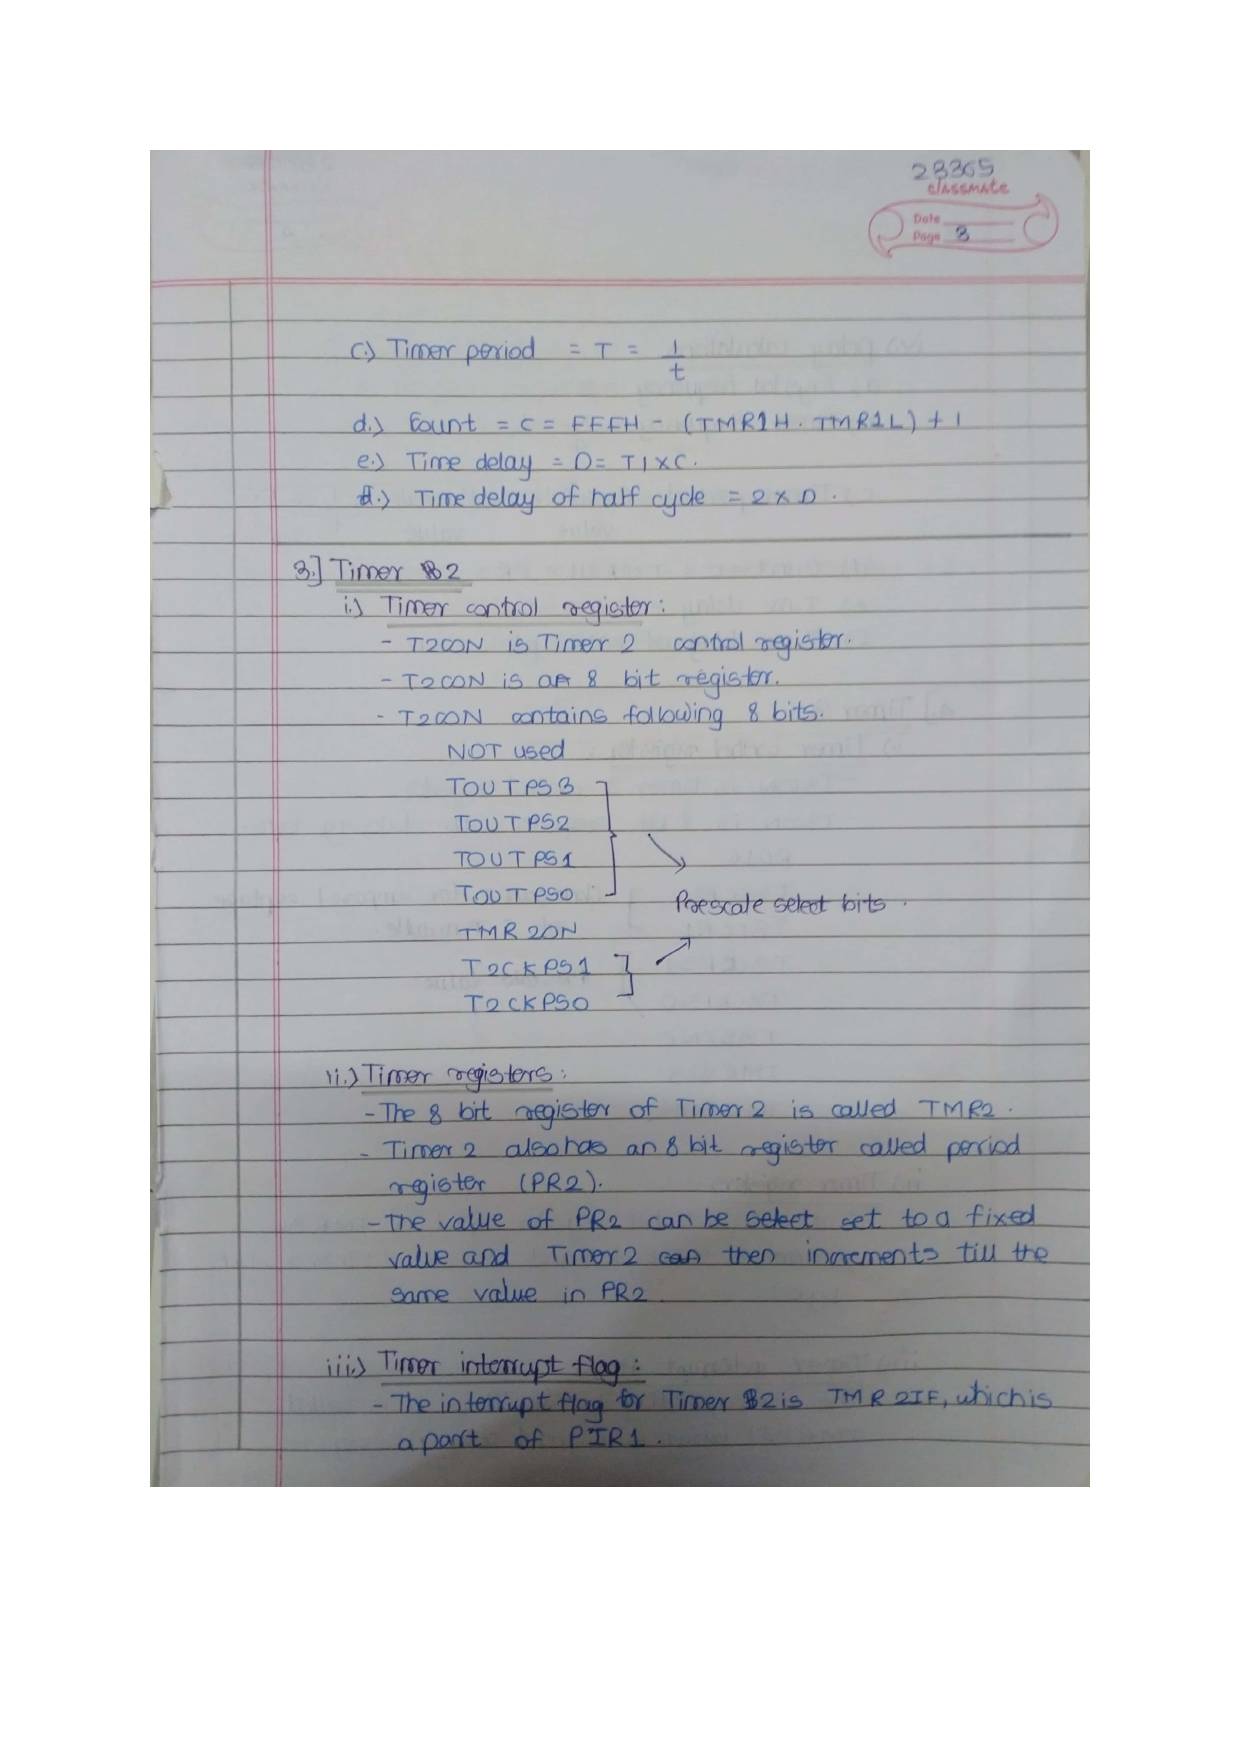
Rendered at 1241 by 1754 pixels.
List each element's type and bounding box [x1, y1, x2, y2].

picture [150, 150, 1090, 1487]
